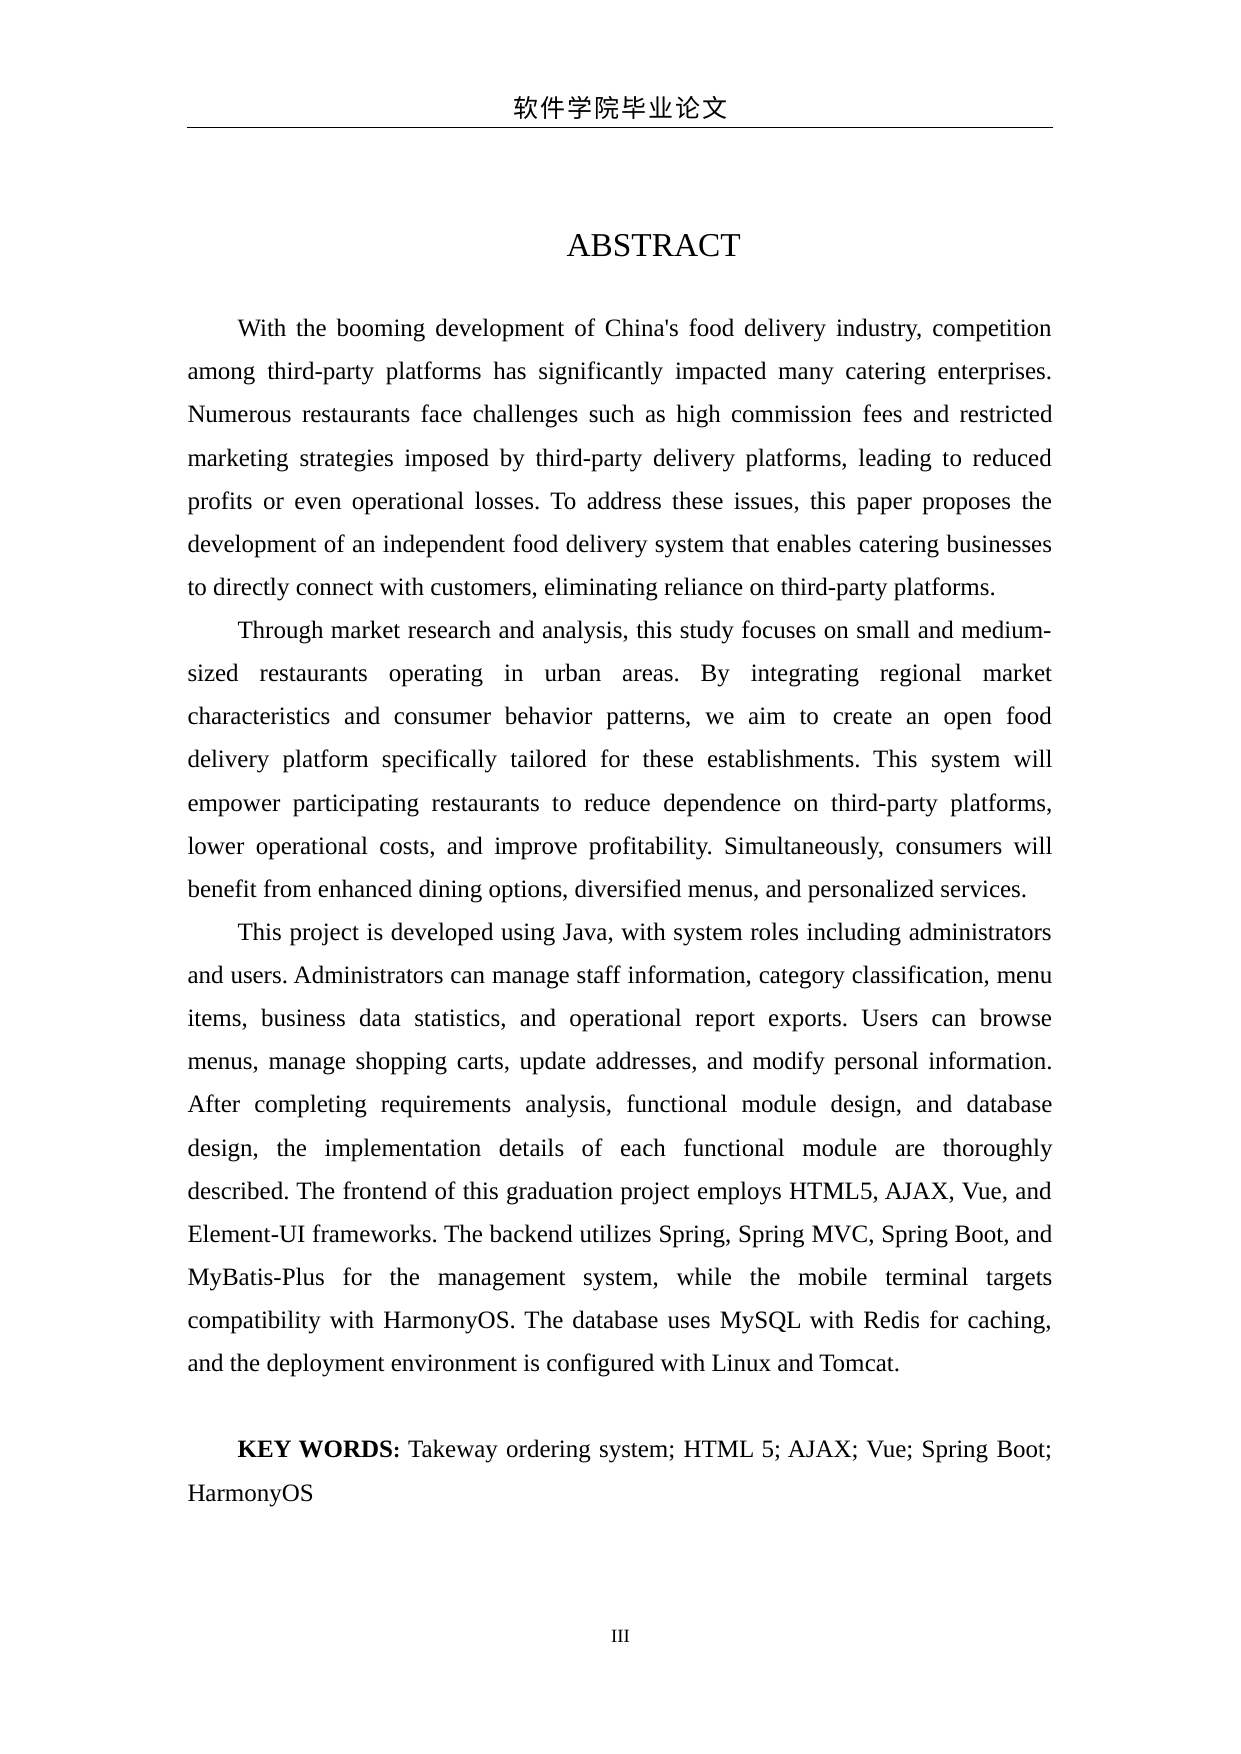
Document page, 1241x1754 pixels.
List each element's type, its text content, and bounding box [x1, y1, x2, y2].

text With the booming development of China's food delivery industry, competition among third-party platforms has significantly impacted many catering enterprises. Numerous restaurants face challenges such as high commission fees and restricted marketing strategies imposed by third-party delivery platforms, leading to reduced profits or even operational losses. To address these issues, this paper proposes the development of an independent food delivery system that enables catering businesses to directly connect with customers, eliminating reliance on third-party platforms. [187, 313, 1053, 601]
text KEY WORDS: Takeway ordering system; HTML 5; AJAX; Vue; Spring Boot; HarmonyOS [187, 1434, 1053, 1506]
text This project is developed using Java, with system roles including administrators and users. Administrators can manage staff information, category classification, menu items, business data statistics, and operational report exports. Users can browse menus, manage shopping carts, update addresses, and modify personal information. After completing requirements analysis, functional module design, and database design, the implementation details of each functional module are thoroughly described. The frontend of this graduation project employs HTML5, AJAX, Vue, and Element-UI frameworks. The backend utilizes Spring, Spring MVC, Spring Boot, and MyBatis-Plus for the management system, while the mobile terminal targets compatibility with HarmonyOS. The database uses MySQL with Redis for caching, and the deployment environment is configured with Linux and Tomcat. [187, 917, 1053, 1377]
text ABSTRACT [187, 225, 1053, 263]
text Through market research and analysis, this study focuses on small and medium-sized restaurants operating in urban areas. By integrating regional market characteristics and consumer behavior patterns, we aim to create an open food delivery platform specifically tailored for these establishments. This system will empower participating restaurants to reduce dependence on third-party platforms, lower operational costs, and improve profitability. Simultaneously, consumers will benefit from enhanced dining options, diversified menus, and personalized services. [187, 615, 1053, 903]
